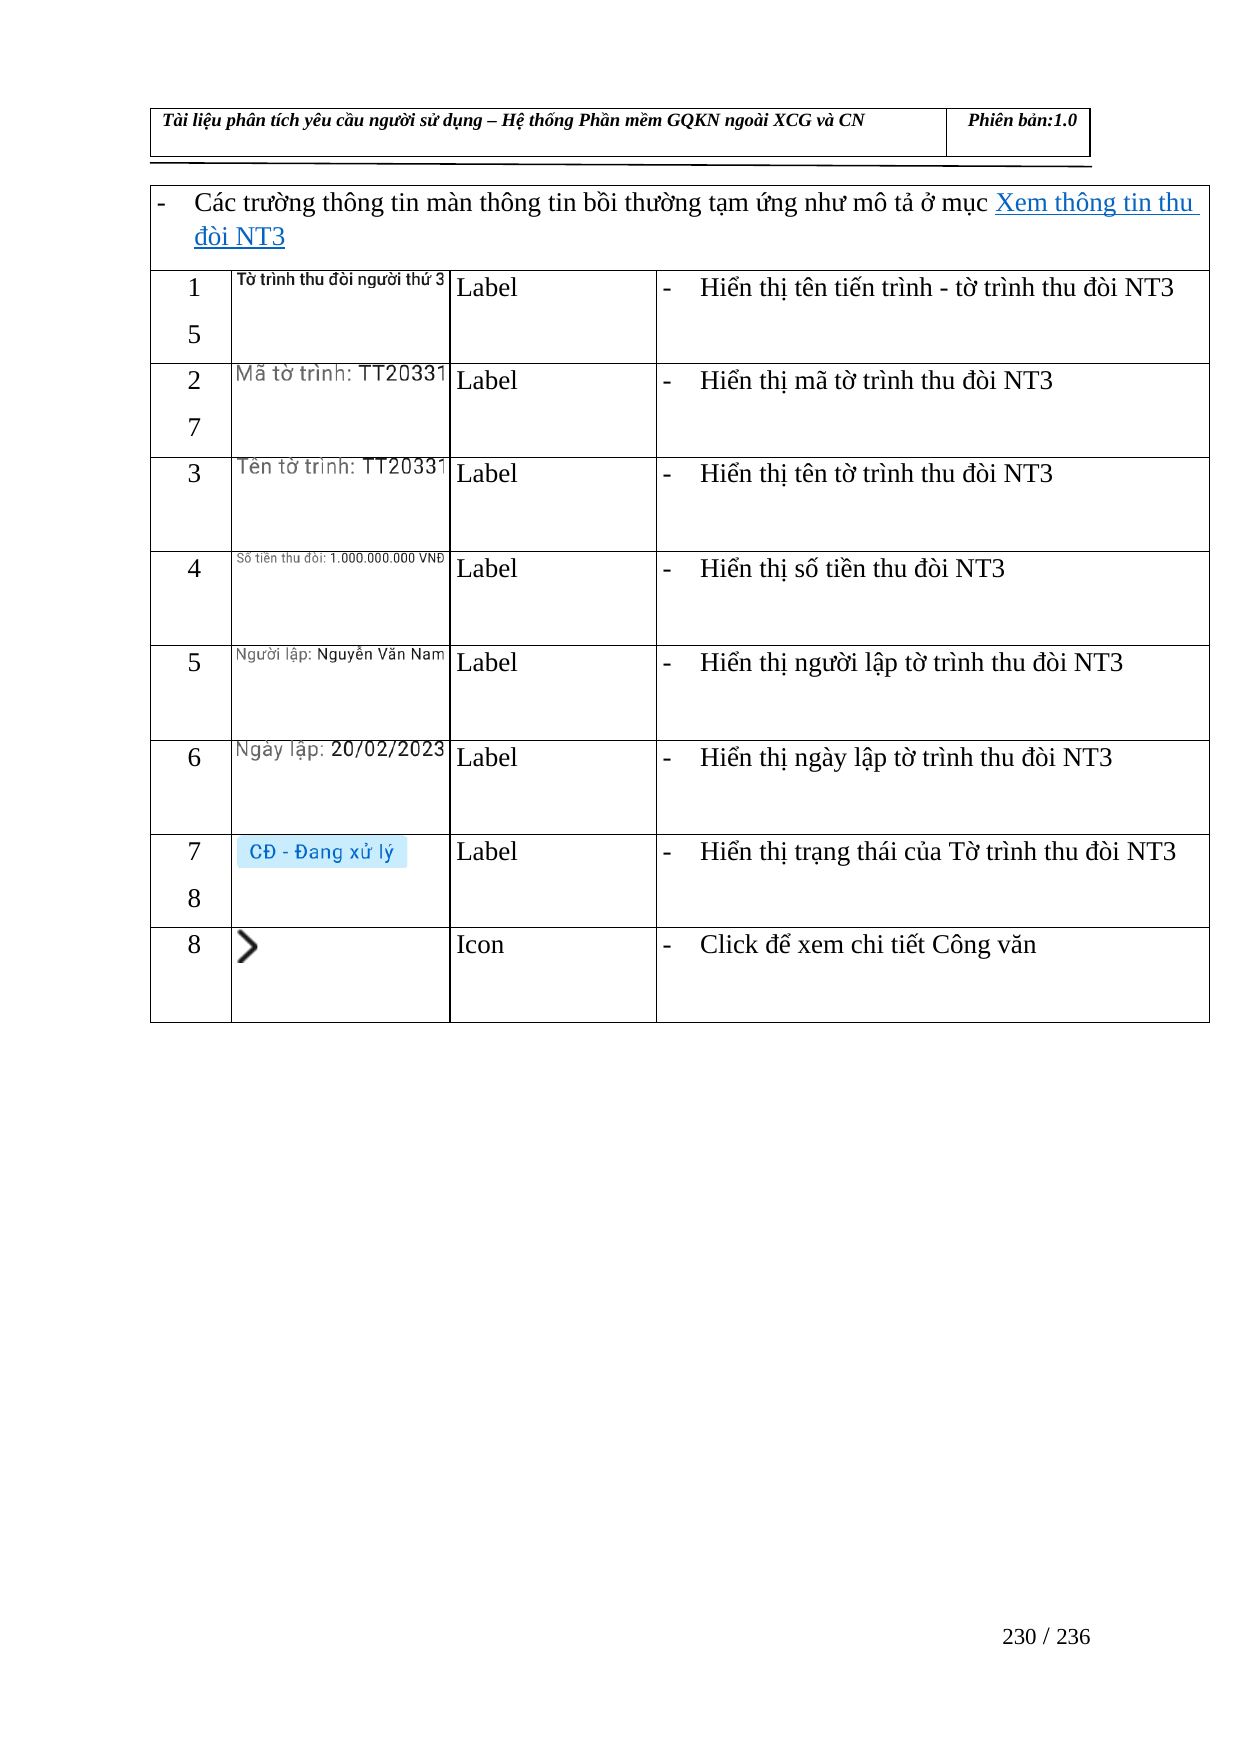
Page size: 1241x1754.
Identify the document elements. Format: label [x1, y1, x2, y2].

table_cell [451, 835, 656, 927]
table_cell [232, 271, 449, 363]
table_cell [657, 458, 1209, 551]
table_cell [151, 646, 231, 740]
picture [237, 835, 408, 868]
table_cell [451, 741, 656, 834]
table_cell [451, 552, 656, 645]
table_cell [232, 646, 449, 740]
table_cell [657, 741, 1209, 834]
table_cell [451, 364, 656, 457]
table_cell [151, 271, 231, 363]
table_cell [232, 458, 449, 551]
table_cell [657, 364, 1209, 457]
picture [237, 646, 444, 663]
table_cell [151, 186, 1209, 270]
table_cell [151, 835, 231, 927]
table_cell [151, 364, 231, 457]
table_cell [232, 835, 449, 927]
picture [237, 552, 444, 563]
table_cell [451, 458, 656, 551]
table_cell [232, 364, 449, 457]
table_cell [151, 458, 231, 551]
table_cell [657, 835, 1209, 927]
picture [237, 271, 444, 288]
picture [237, 740, 444, 761]
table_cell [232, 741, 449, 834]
picture [237, 457, 444, 474]
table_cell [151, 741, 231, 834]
picture [237, 364, 444, 381]
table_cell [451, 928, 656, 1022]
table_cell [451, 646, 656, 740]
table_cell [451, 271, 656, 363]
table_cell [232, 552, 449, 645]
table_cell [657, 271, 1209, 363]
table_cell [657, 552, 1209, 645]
picture [237, 928, 258, 963]
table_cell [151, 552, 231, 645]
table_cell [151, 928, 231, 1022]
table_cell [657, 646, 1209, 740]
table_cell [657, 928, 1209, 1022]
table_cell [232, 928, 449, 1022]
